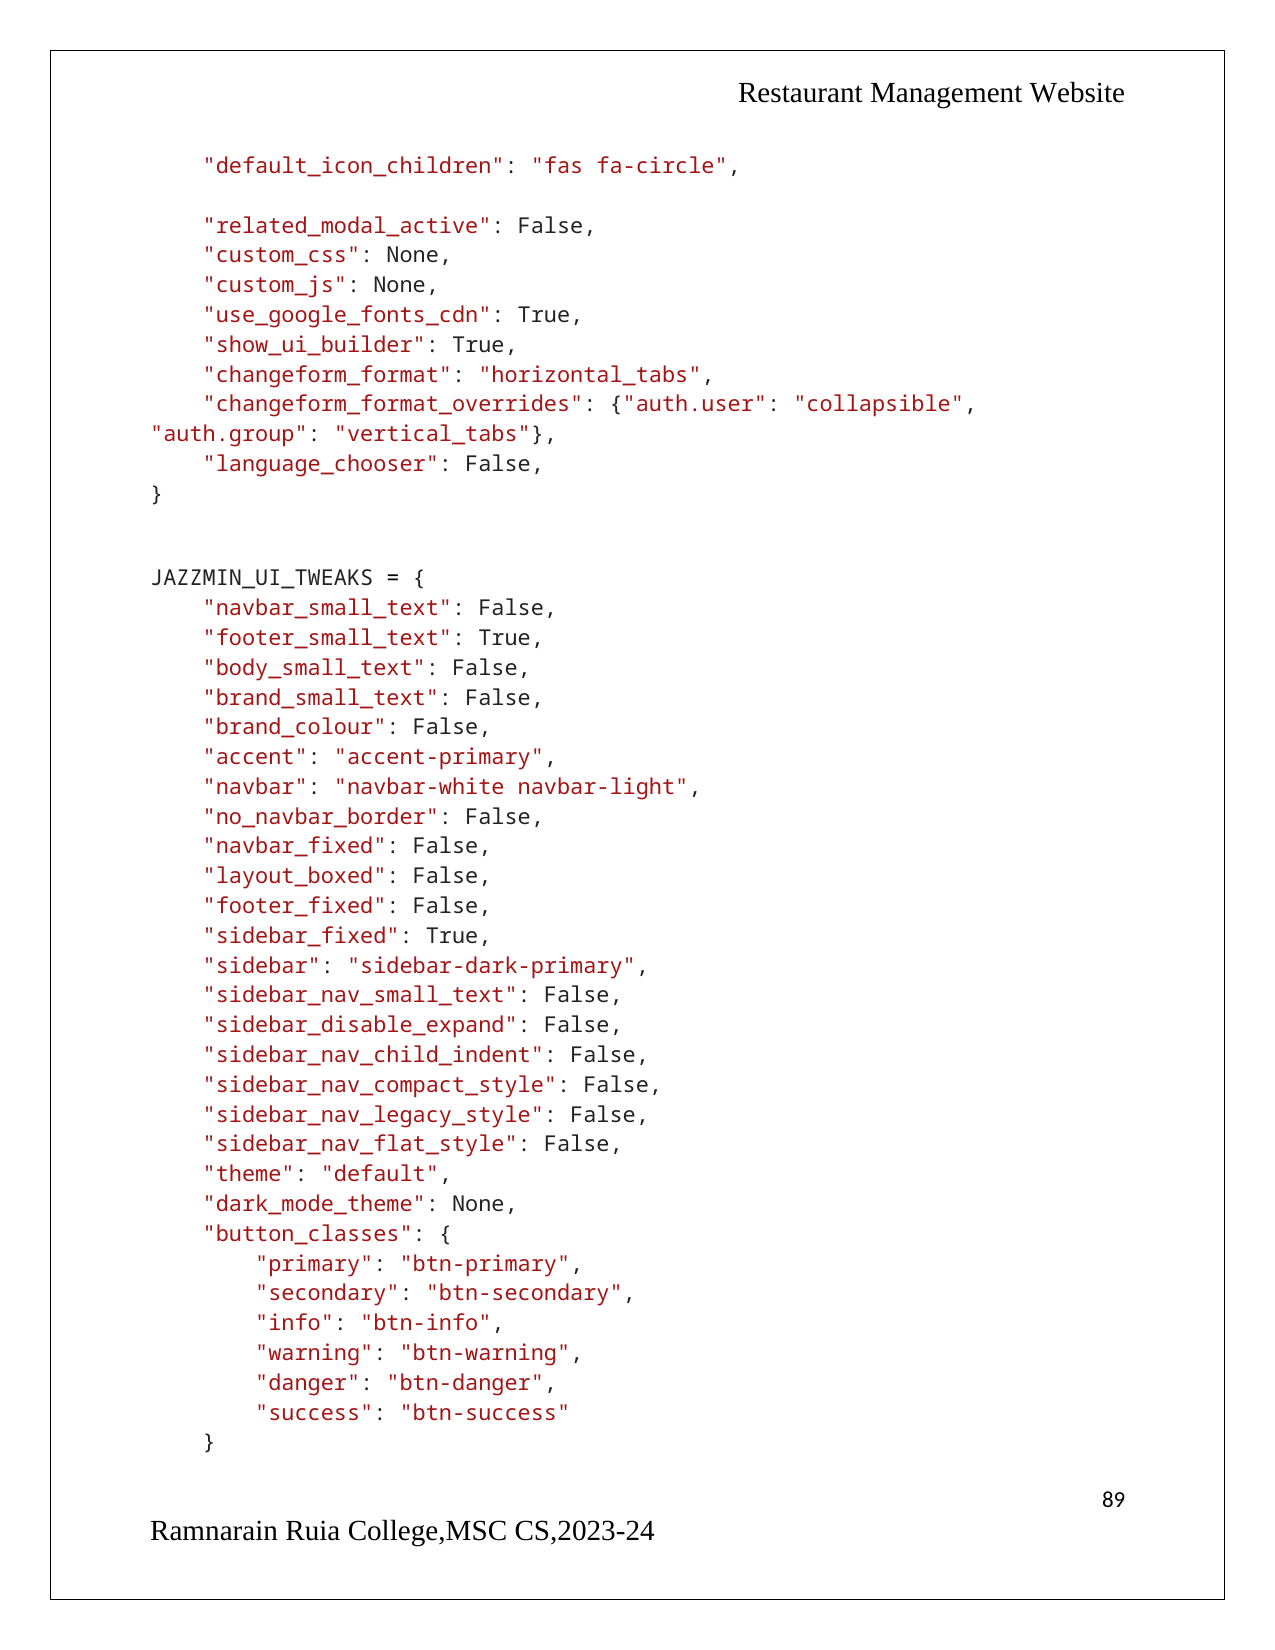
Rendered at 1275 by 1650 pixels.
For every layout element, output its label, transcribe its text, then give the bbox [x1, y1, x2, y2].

text "body_small_text": False, [150, 652, 1125, 681]
text "sidebar_nav_legacy_style": False, [150, 1098, 1125, 1128]
text "sidebar_fixed": True, [150, 920, 1125, 949]
text "navbar_fixed": False, [150, 830, 1125, 860]
text "custom_js": None, [150, 269, 1125, 299]
text "language_chooser": False, [150, 448, 1125, 478]
text "changeform_format": "horizontal_tabs", [150, 358, 1125, 388]
text "brand_small_text": False, [150, 681, 1125, 711]
text "brand_colour": False, [150, 711, 1125, 741]
text "accent": "accent-primary", [150, 741, 1125, 771]
text "success": "btn-success" [150, 1396, 1125, 1426]
text "show_ui_builder": True, [150, 329, 1125, 358]
text } [150, 1426, 1125, 1456]
text "footer_small_text": True, [150, 622, 1125, 652]
text "secondary": "btn-secondary", [150, 1277, 1125, 1307]
text "related_modal_active": False, [150, 209, 1125, 239]
text "navbar_small_text": False, [150, 592, 1125, 622]
text "footer_fixed": False, [150, 890, 1125, 920]
text "default_icon_children": "fas fa-circle", [150, 150, 1125, 180]
text "warning": "btn-warning", [150, 1337, 1125, 1367]
text "sidebar": "sidebar-dark-primary", [150, 949, 1125, 979]
text "primary": "btn-primary", [150, 1247, 1125, 1277]
text "sidebar_nav_small_text": False, [150, 979, 1125, 1009]
text "theme": "default", [150, 1158, 1125, 1188]
text "changeform_format_overrides": {"auth.user": "collapsible", "auth.group": "vertical_tabs"}, [150, 388, 1125, 448]
text "danger": "btn-danger", [150, 1367, 1125, 1396]
text "info": "btn-info", [150, 1307, 1125, 1337]
text "dark_mode_theme": None, [150, 1188, 1125, 1218]
text JAZZMIN_UI_TWEAKS = { [150, 562, 1125, 592]
text "no_navbar_border": False, [150, 801, 1125, 830]
text "sidebar_disable_expand": False, [150, 1009, 1125, 1039]
text "layout_boxed": False, [150, 860, 1125, 890]
text "sidebar_nav_compact_style": False, [150, 1069, 1125, 1098]
text "use_google_fonts_cdn": True, [150, 299, 1125, 329]
text "custom_css": None, [150, 239, 1125, 269]
text "navbar": "navbar-white navbar-light", [150, 771, 1125, 801]
text "sidebar_nav_flat_style": False, [150, 1128, 1125, 1158]
text } [150, 478, 1125, 507]
text "sidebar_nav_child_indent": False, [150, 1039, 1125, 1069]
text "button_classes": { [150, 1218, 1125, 1247]
